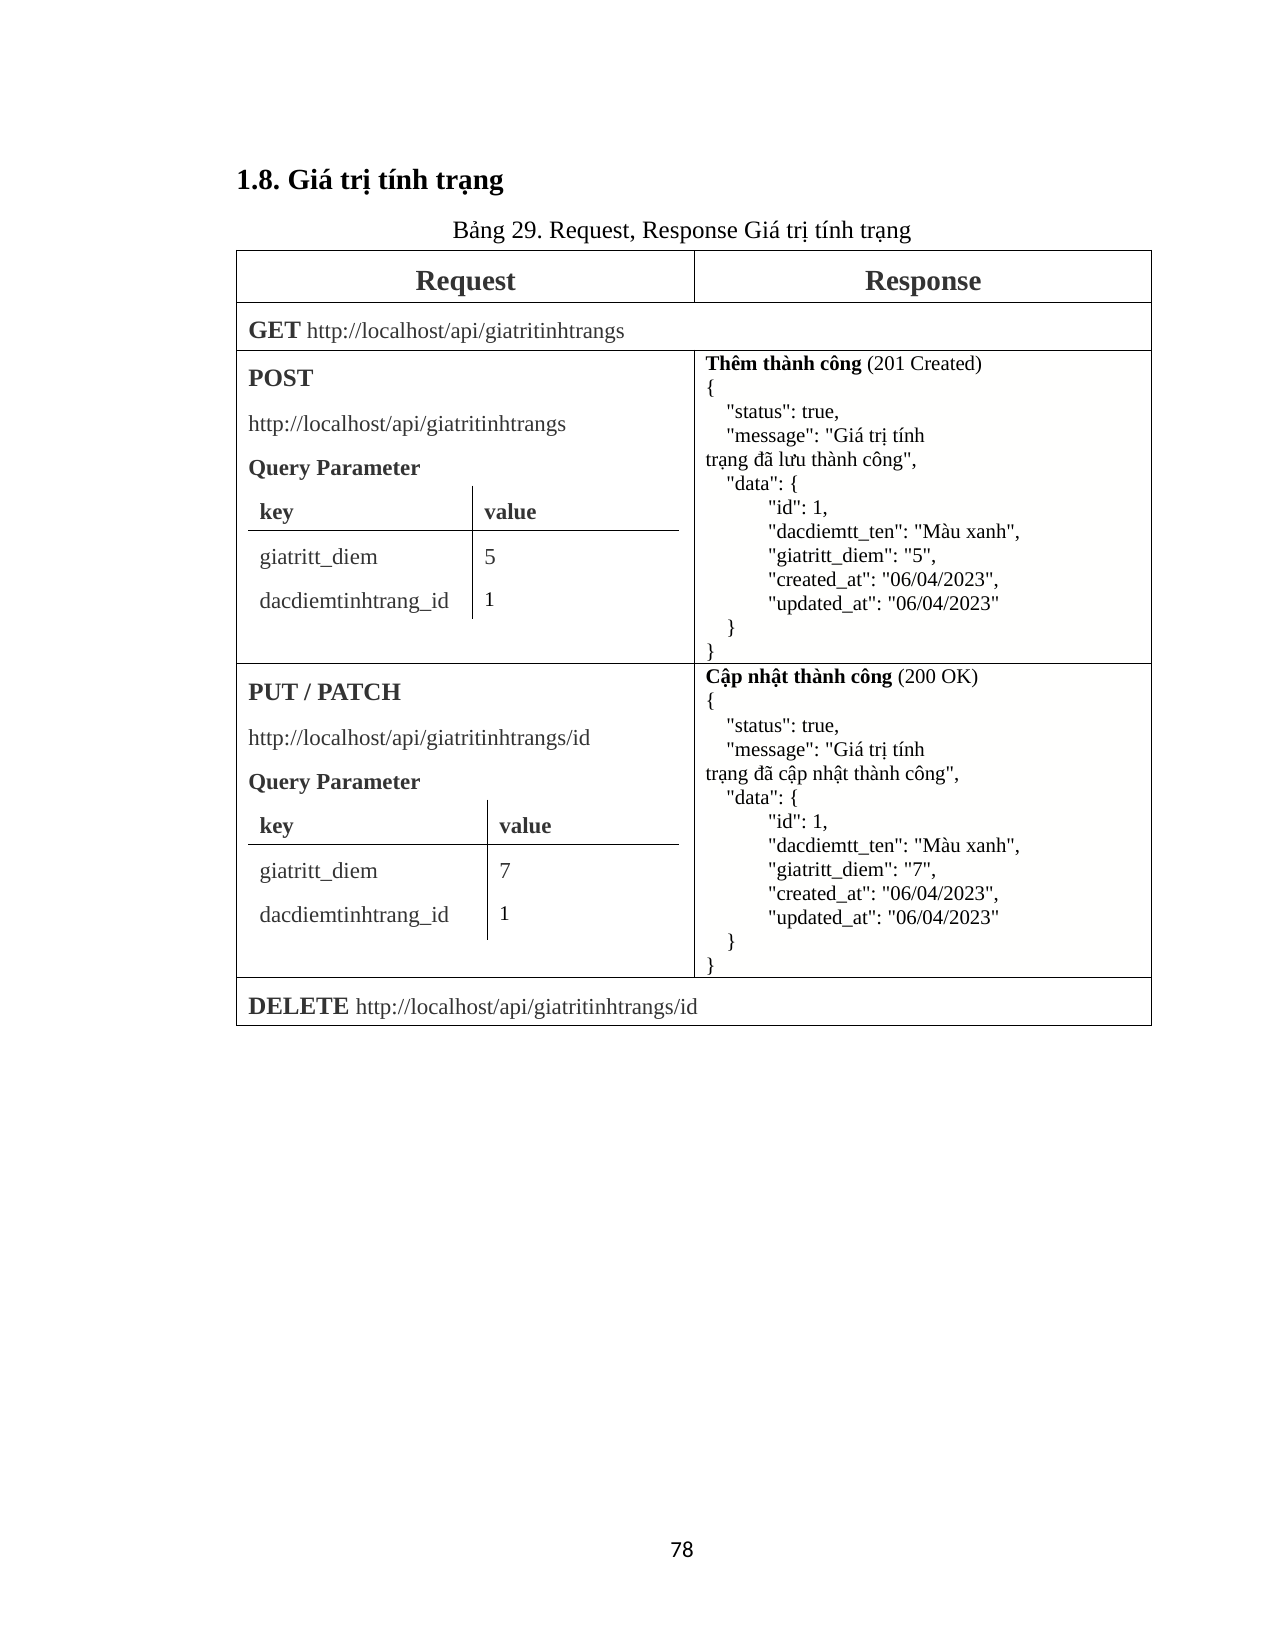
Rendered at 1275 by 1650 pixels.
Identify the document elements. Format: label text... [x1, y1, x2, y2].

subtitle 1.8. Giá trị tính trạng [236, 162, 1127, 196]
table_header Request [237, 251, 694, 302]
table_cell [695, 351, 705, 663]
table_cell POST http://localhost/api/giatritinhtrangs Query Parameter [237, 351, 694, 663]
table_header Response [695, 251, 1151, 302]
table_cell PUT / PATCH http://localhost/api/giatritinhtrangs/id Query Parameter [237, 664, 694, 977]
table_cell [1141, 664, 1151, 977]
table_cell DELETE http://localhost/api/giatritinhtrangs/id [237, 978, 1151, 1025]
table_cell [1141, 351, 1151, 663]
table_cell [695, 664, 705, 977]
table_cell GET http://localhost/api/giatritinhtrangs [237, 303, 1151, 349]
